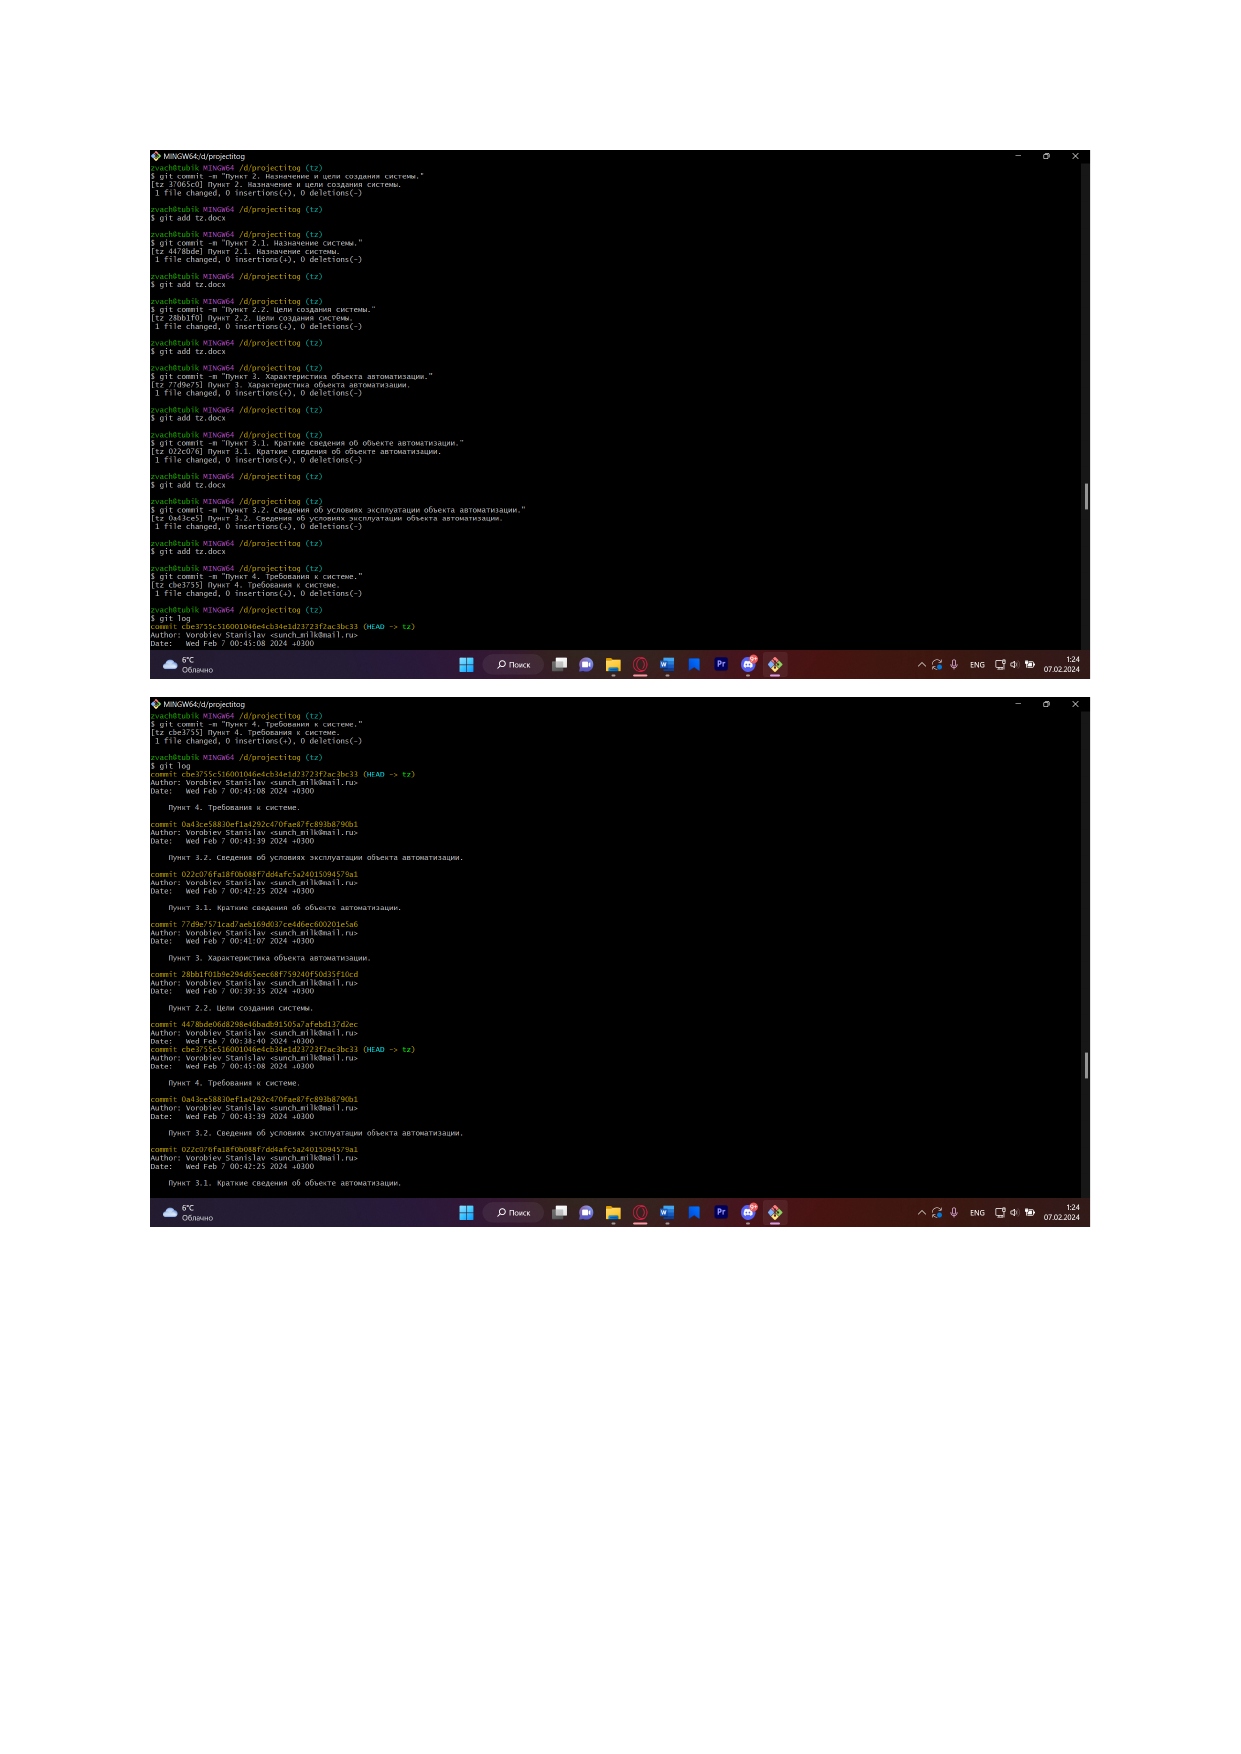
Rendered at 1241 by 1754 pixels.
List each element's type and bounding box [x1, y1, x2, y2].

picture [150, 697, 1091, 1227]
picture [150, 150, 1091, 679]
